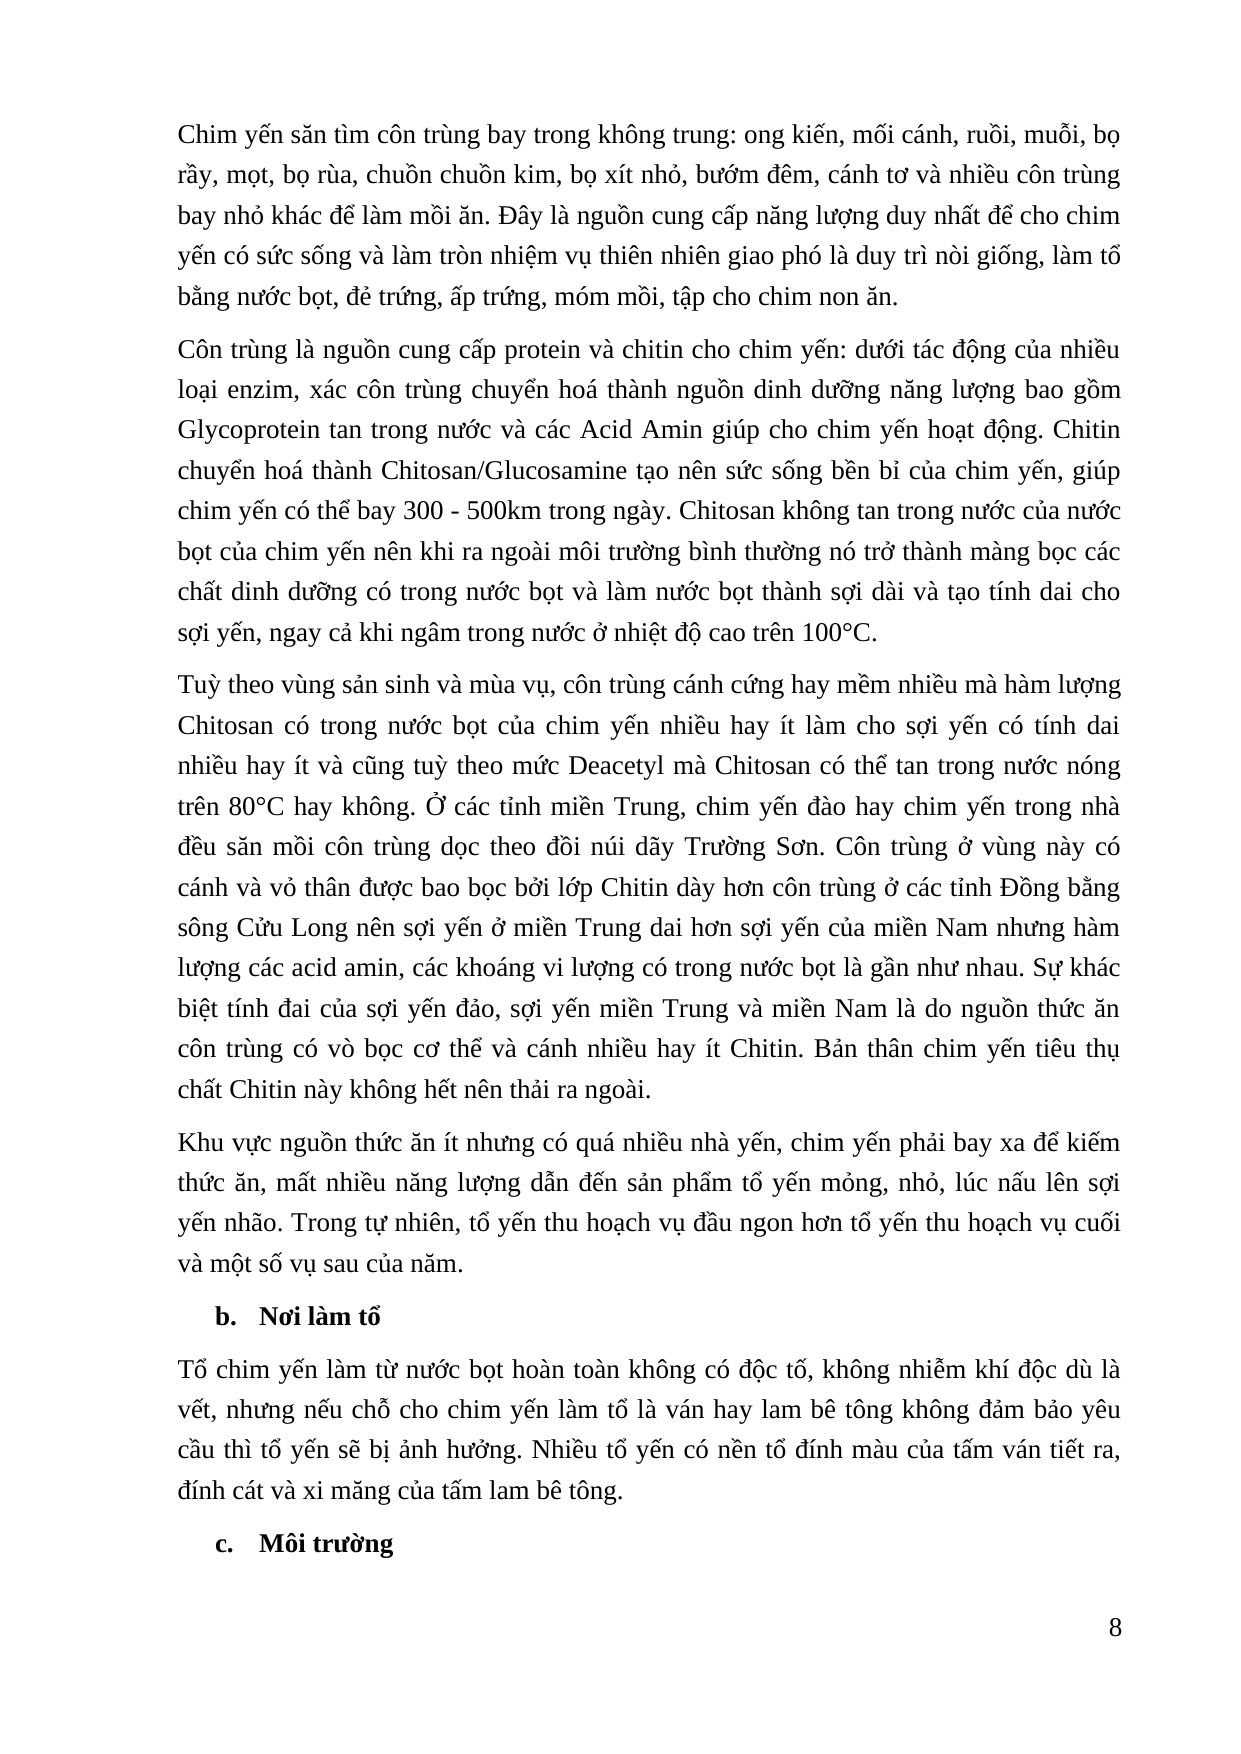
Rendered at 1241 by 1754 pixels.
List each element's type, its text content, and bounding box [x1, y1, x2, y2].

list Nơi làm tổ [215, 1300, 1122, 1331]
list Môi trường [215, 1527, 1122, 1558]
text Khu vực nguồn thức ăn ít nhưng có quá nhiều nhà yến, chim yến phải bay xa để kiếm thức ăn, mất nhiều năng lượng dẫn đến sản phẩm tổ yến mỏng, nhỏ, lúc nấu lên sợi yến nhão. Trong tự nhiên, tổ yến thu hoạch vụ đầu ngon hơn tổ yến thu hoạch vụ cuối và một số vụ sau của năm. [177, 1126, 1122, 1278]
text Côn trùng là nguồn cung cấp protein và chitin cho chim yến: dưới tác động của nhiều loại enzim, xác côn trùng chuyển hoá thành nguồn dinh dưỡng năng lượng bao gồm Glycoprotein tan trong nước và các Acid Amin giúp cho chim yến hoạt động. Chitin chuyển hoá thành Chitosan/Glucosamine tạo nên sức sống bền bỉ của chim yến, giúp chim yến có thể bay 300 - 500km trong ngày. Chitosan không tan trong nước của nước bọt của chim yến nên khi ra ngoài môi trường bình thường nó trở thành màng bọc các chất dinh dưỡng có trong nước bọt và làm nước bọt thành sợi dài và tạo tính dai cho sợi yến, ngay cả khi ngâm trong nước ở nhiệt độ cao trên 100°C. [177, 333, 1122, 647]
text Tuỳ theo vùng sản sinh và mùa vụ, côn trùng cánh cứng hay mềm nhiều mà hàm lượng Chitosan có trong nước bọt của chim yến nhiều hay ít làm cho sợi yến có tính dai nhiều hay ít và cũng tuỳ theo mức Deacetyl mà Chitosan có thể tan trong nước nóng trên 80°C hay không. Ở các tỉnh miền Trung, chim yến đào hay chim yến trong nhà đều săn mồi côn trùng dọc theo đồi núi dãy Trường Sơn. Côn trùng ở vùng này có cánh và vỏ thân được bao bọc bởi lớp Chitin dày hơn côn trùng ở các tỉnh Đồng bằng sông Cửu Long nên sợi yến ở miền Trung dai hơn sợi yến của miền Nam nhưng hàm lượng các acid amin, các khoáng vi lượng có trong nước bọt là gần như nhau. Sự khác biệt tính đai của sợi yến đảo, sợi yến miền Trung và miền Nam là do nguồn thức ăn côn trùng có vò bọc cơ thể và cánh nhiều hay ít Chitin. Bản thân chim yến tiêu thụ chất Chitin này không hết nên thải ra ngoài. [177, 668, 1122, 1104]
text Chim yến săn tìm côn trùng bay trong không trung: ong kiến, mối cánh, ruồi, muỗi, bọ rầy, mọt, bọ rùa, chuồn chuồn kim, bọ xít nhỏ, bướm đêm, cánh tơ và nhiều côn trùng bay nhỏ khác để làm mồi ăn. Đây là nguồn cung cấp năng lượng duy nhất để cho chim yến có sức sống và làm tròn nhiệm vụ thiên nhiên giao phó là duy trì nòi giống, làm tổ bằng nước bọt, đẻ trứng, ấp trứng, móm mồi, tập cho chim non ăn. [177, 118, 1122, 311]
text Tổ chim yến làm từ nước bọt hoàn toàn không có độc tố, không nhiễm khí độc dù là vết, nhưng nếu chỗ cho chim yến làm tổ là ván hay lam bê tông không đảm bảo yêu cầu thì tổ yến sẽ bị ảnh hưởng. Nhiều tổ yến có nền tổ đính màu của tấm ván tiết ra, đính cát và xi măng của tấm lam bê tông. [177, 1353, 1122, 1505]
